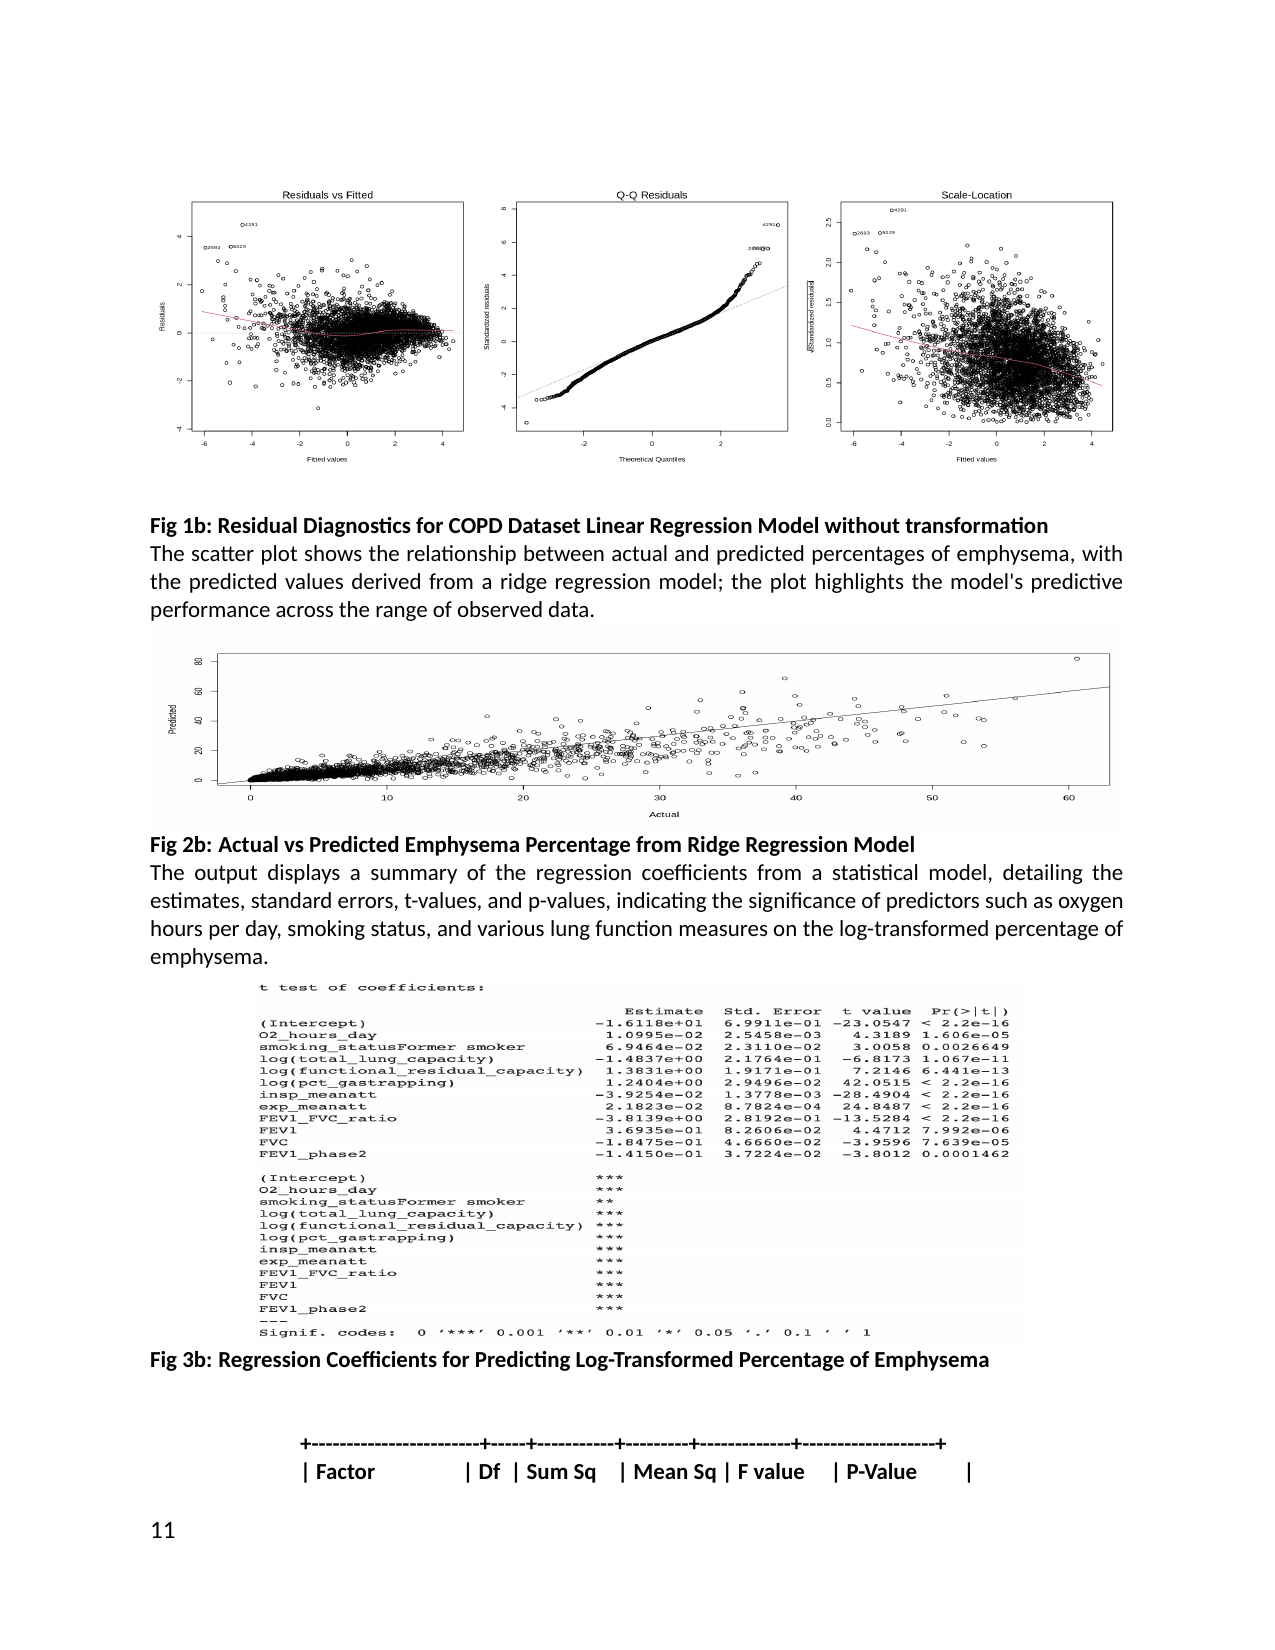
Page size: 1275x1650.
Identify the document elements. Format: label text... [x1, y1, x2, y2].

text The scatter plot shows the relationship between actual and predicted percentages of emphysema, with the predicted values derived from a ridge regression model; the plot highlights the model's predictive performance across the range of observed data. [150, 539, 1125, 623]
picture [150, 180, 1125, 483]
text +------------------------+-----+-----------+---------+-------------+-------------------+ [300, 1429, 1125, 1457]
text Fig 2b: Actual vs Predicted Emphysema Percentage from Ridge Regression Model [150, 831, 1125, 858]
text | Factor | Df | Sum Sq | Mean Sq | F value | P-Value | [300, 1457, 1125, 1486]
picture [150, 623, 1125, 831]
text Fig 3b: Regression Coefficients for Predicting Log-Transformed Percentage of Emphysema [150, 1345, 1125, 1373]
text Fig 1b: Residual Diagnostics for COPD Dataset Linear Regression Model without transformation [150, 511, 1125, 539]
text The output displays a summary of the regression coefficients from a statistical model, detailing the estimates, standard errors, t-values, and p-values, indicating the significance of predictors such as oxygen hours per day, smoking status, and various lung function measures on the log-transformed percentage of emphysema. [150, 858, 1125, 970]
picture [250, 970, 1026, 1346]
